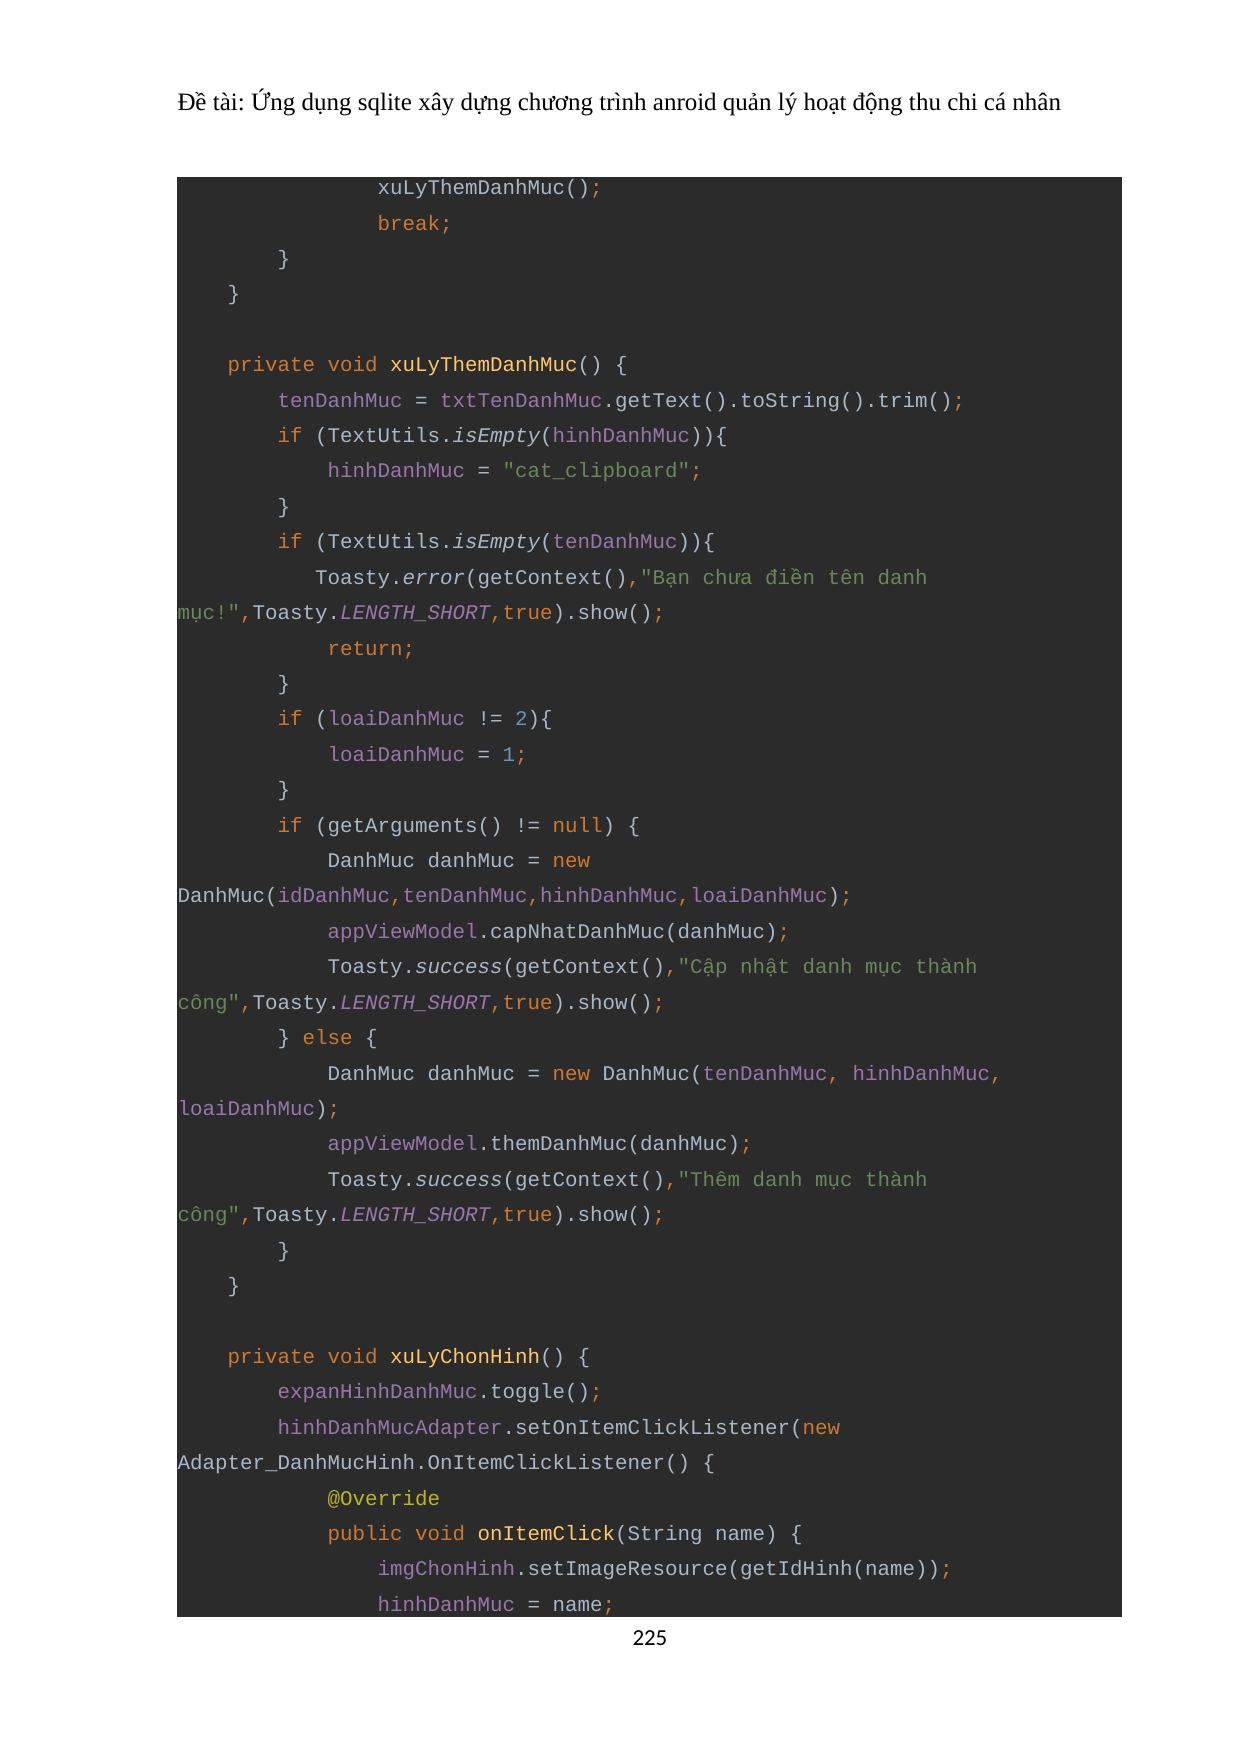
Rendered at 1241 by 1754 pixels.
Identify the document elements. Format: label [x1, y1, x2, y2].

text [177, 177, 1122, 1617]
